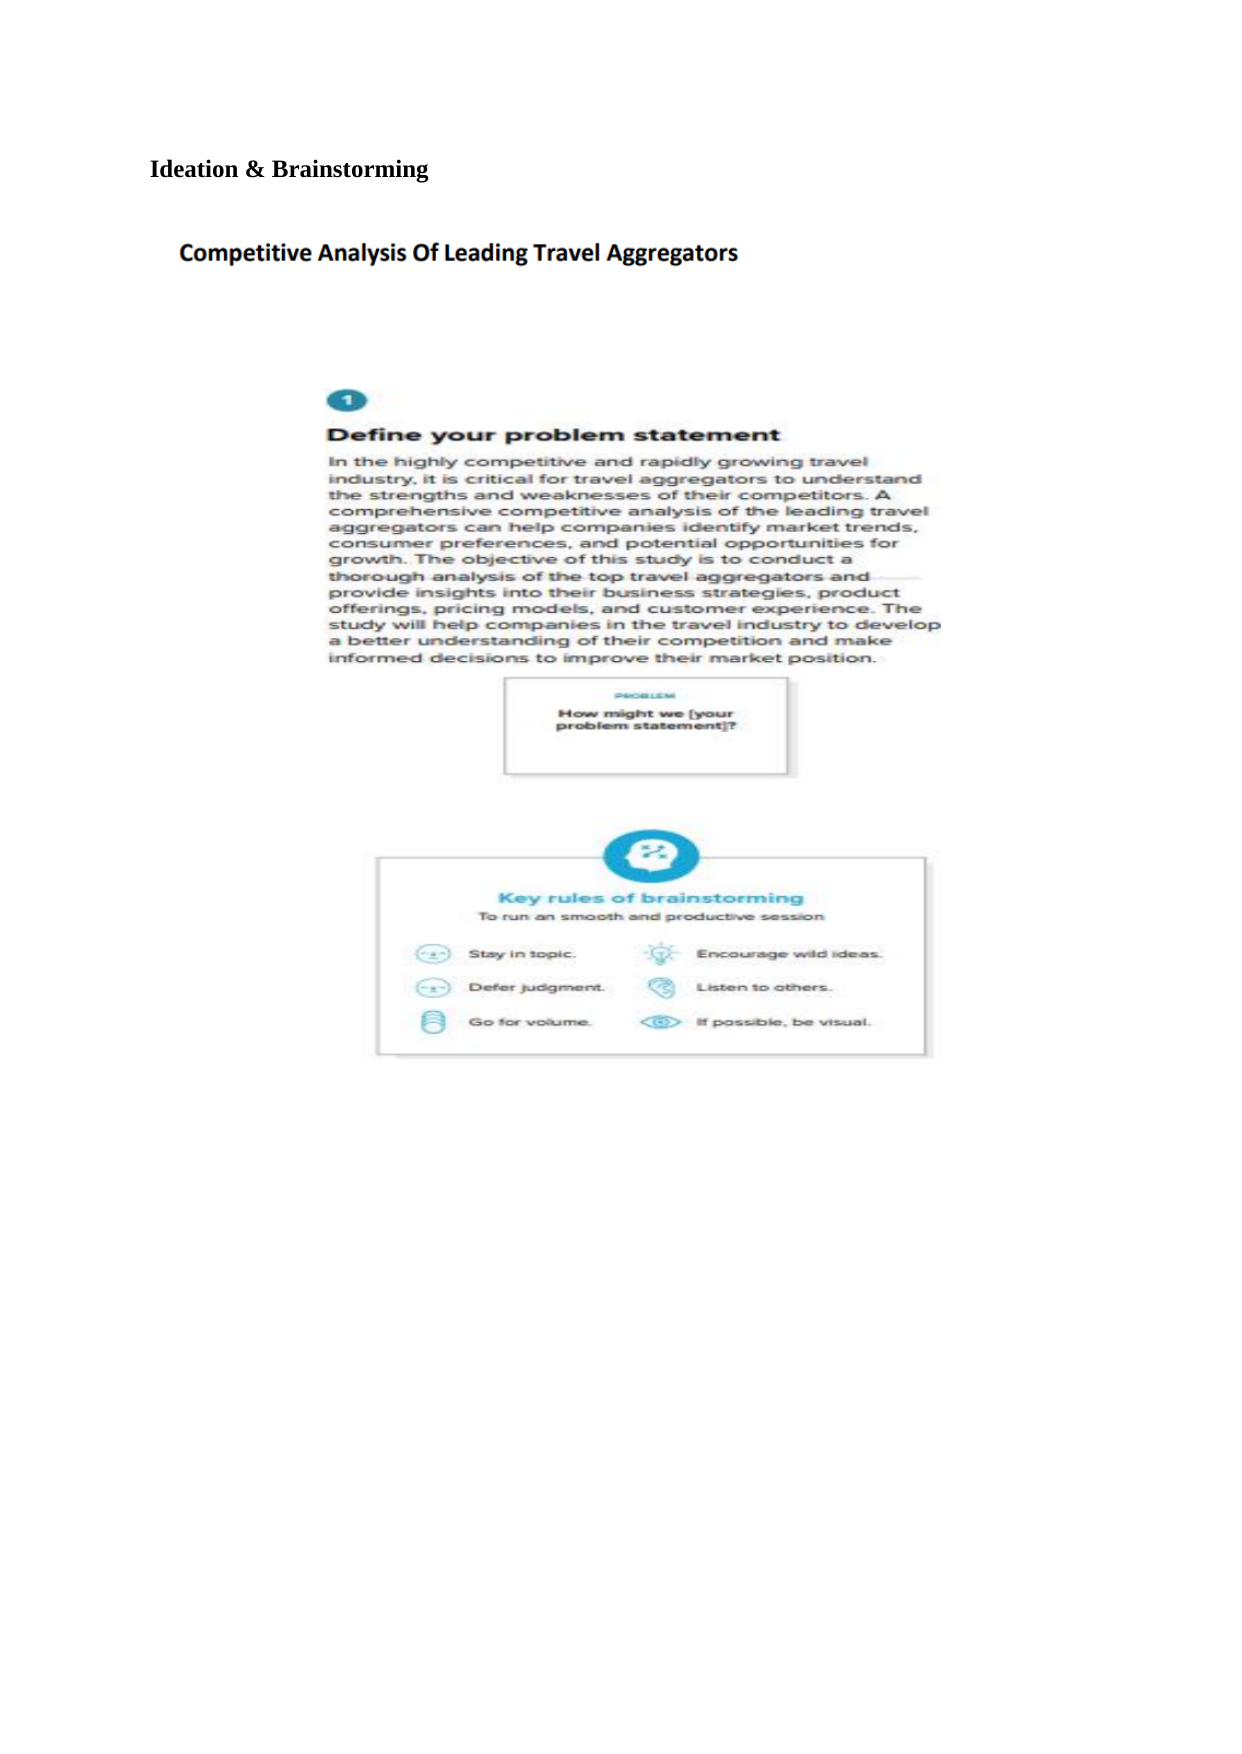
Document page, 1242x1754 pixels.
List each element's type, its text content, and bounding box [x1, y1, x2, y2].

subtitle Ideation & Brainstorming [149, 154, 1146, 183]
picture [106, 237, 1202, 1087]
